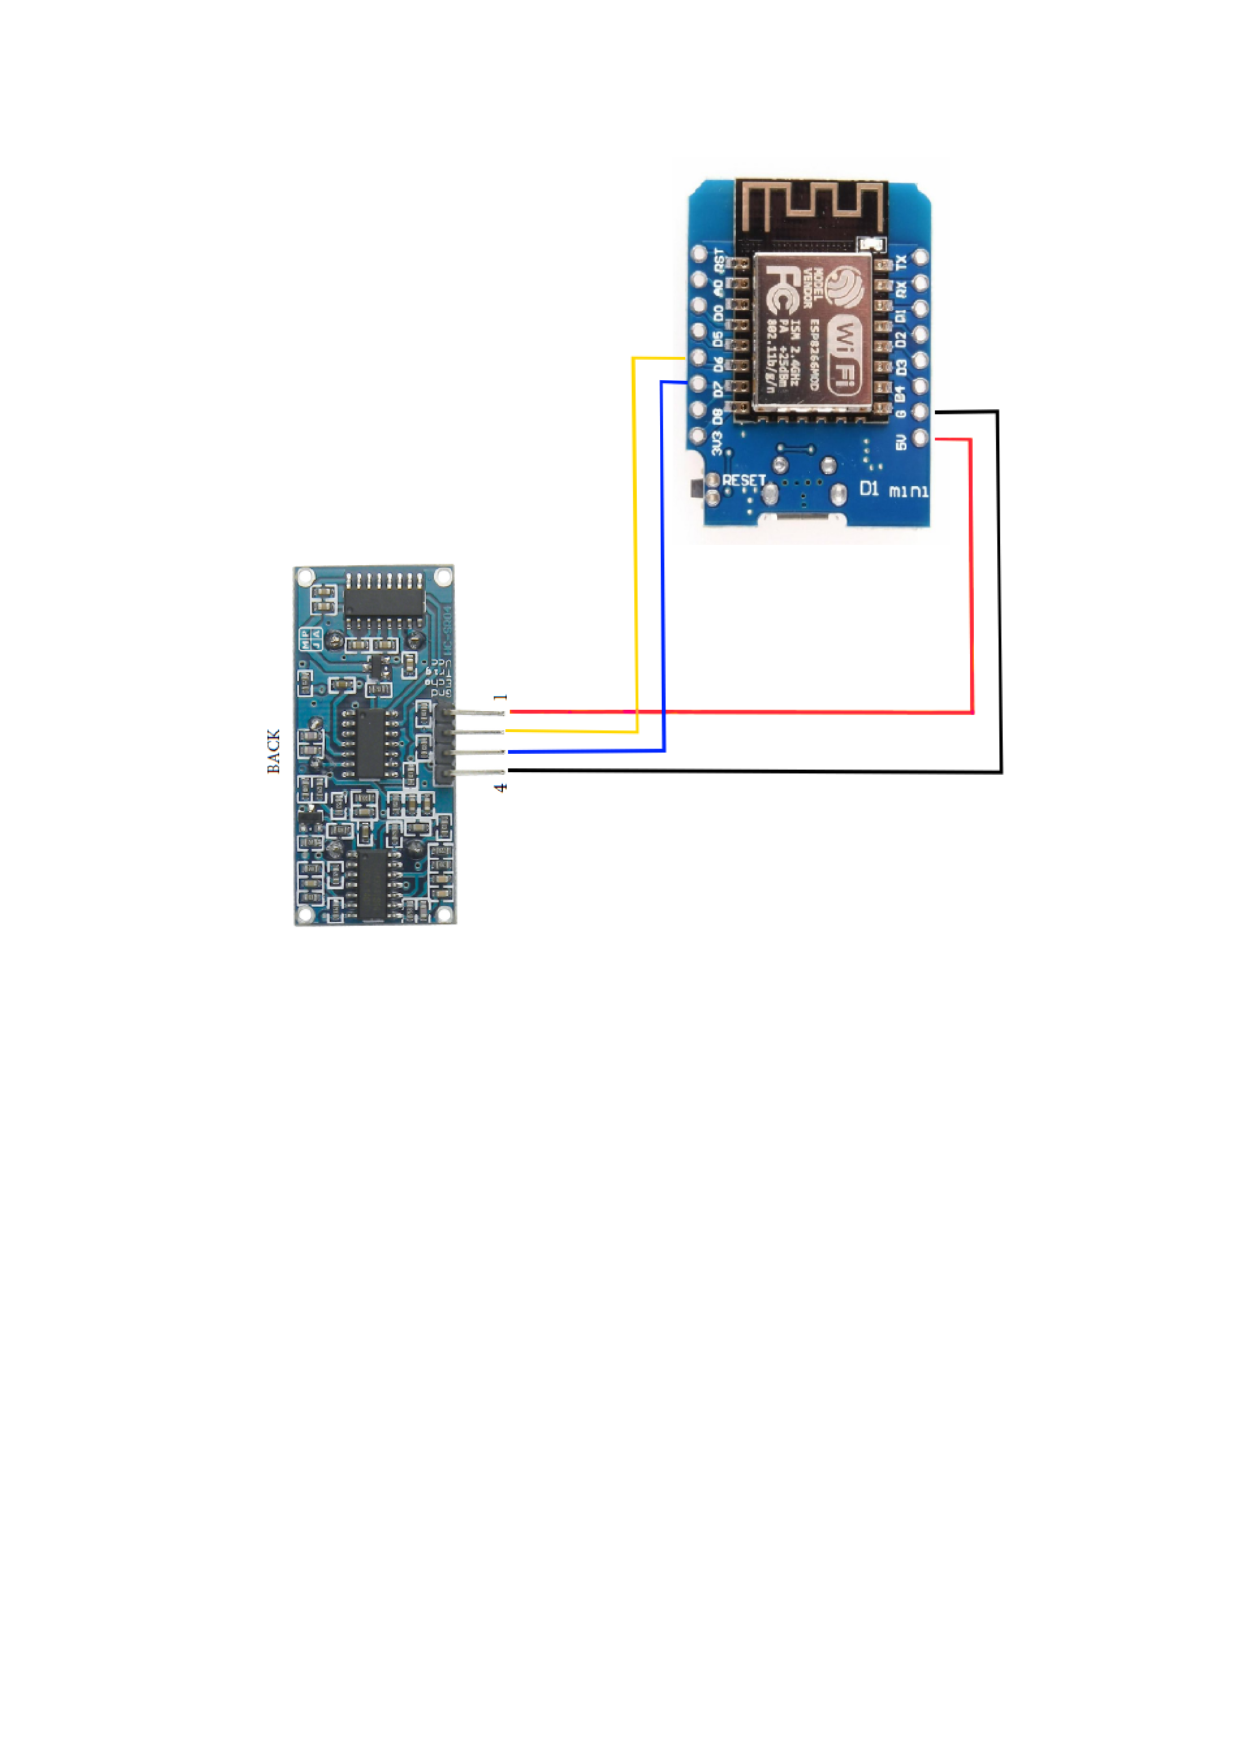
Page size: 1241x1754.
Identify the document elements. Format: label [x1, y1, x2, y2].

picture [147, 147, 1093, 953]
